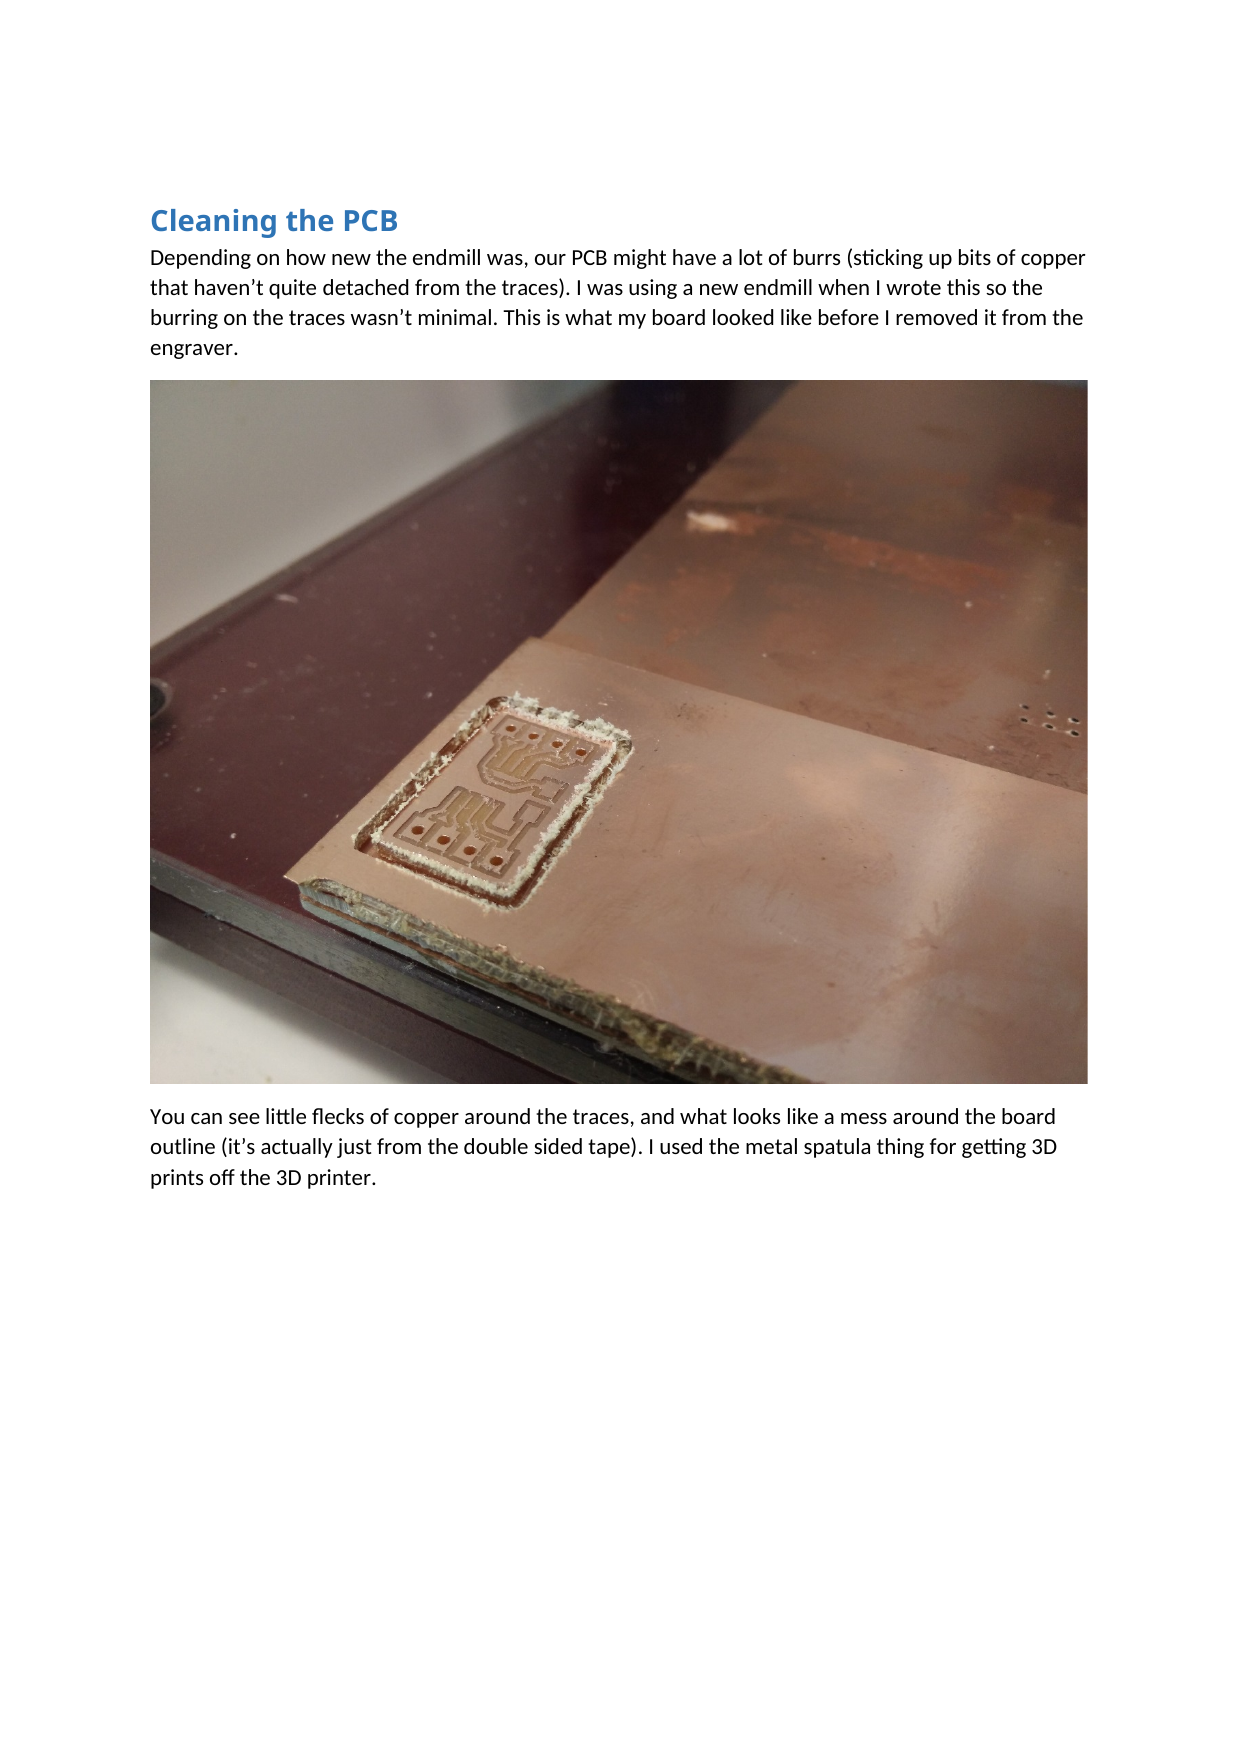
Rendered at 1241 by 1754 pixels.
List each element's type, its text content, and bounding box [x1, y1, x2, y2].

text Depending on how new the endmill was, our PCB might have a lot of burrs (sticking up bits of copper that haven’t quite detached from the traces). I was using a new endmill when I wrote this so the burring on the traces wasn’t minimal. This is what my board looked like before I removed it from the engraver. [150, 243, 1090, 361]
subtitle Cleaning the PCB [150, 200, 1090, 240]
picture [150, 380, 1088, 1084]
text You can see little flecks of copper around the traces, and what looks like a mess around the board outline (it’s actually just from the double sided tape). I used the metal spatula thing for getting 3D prints off the 3D printer. [150, 1102, 1090, 1191]
